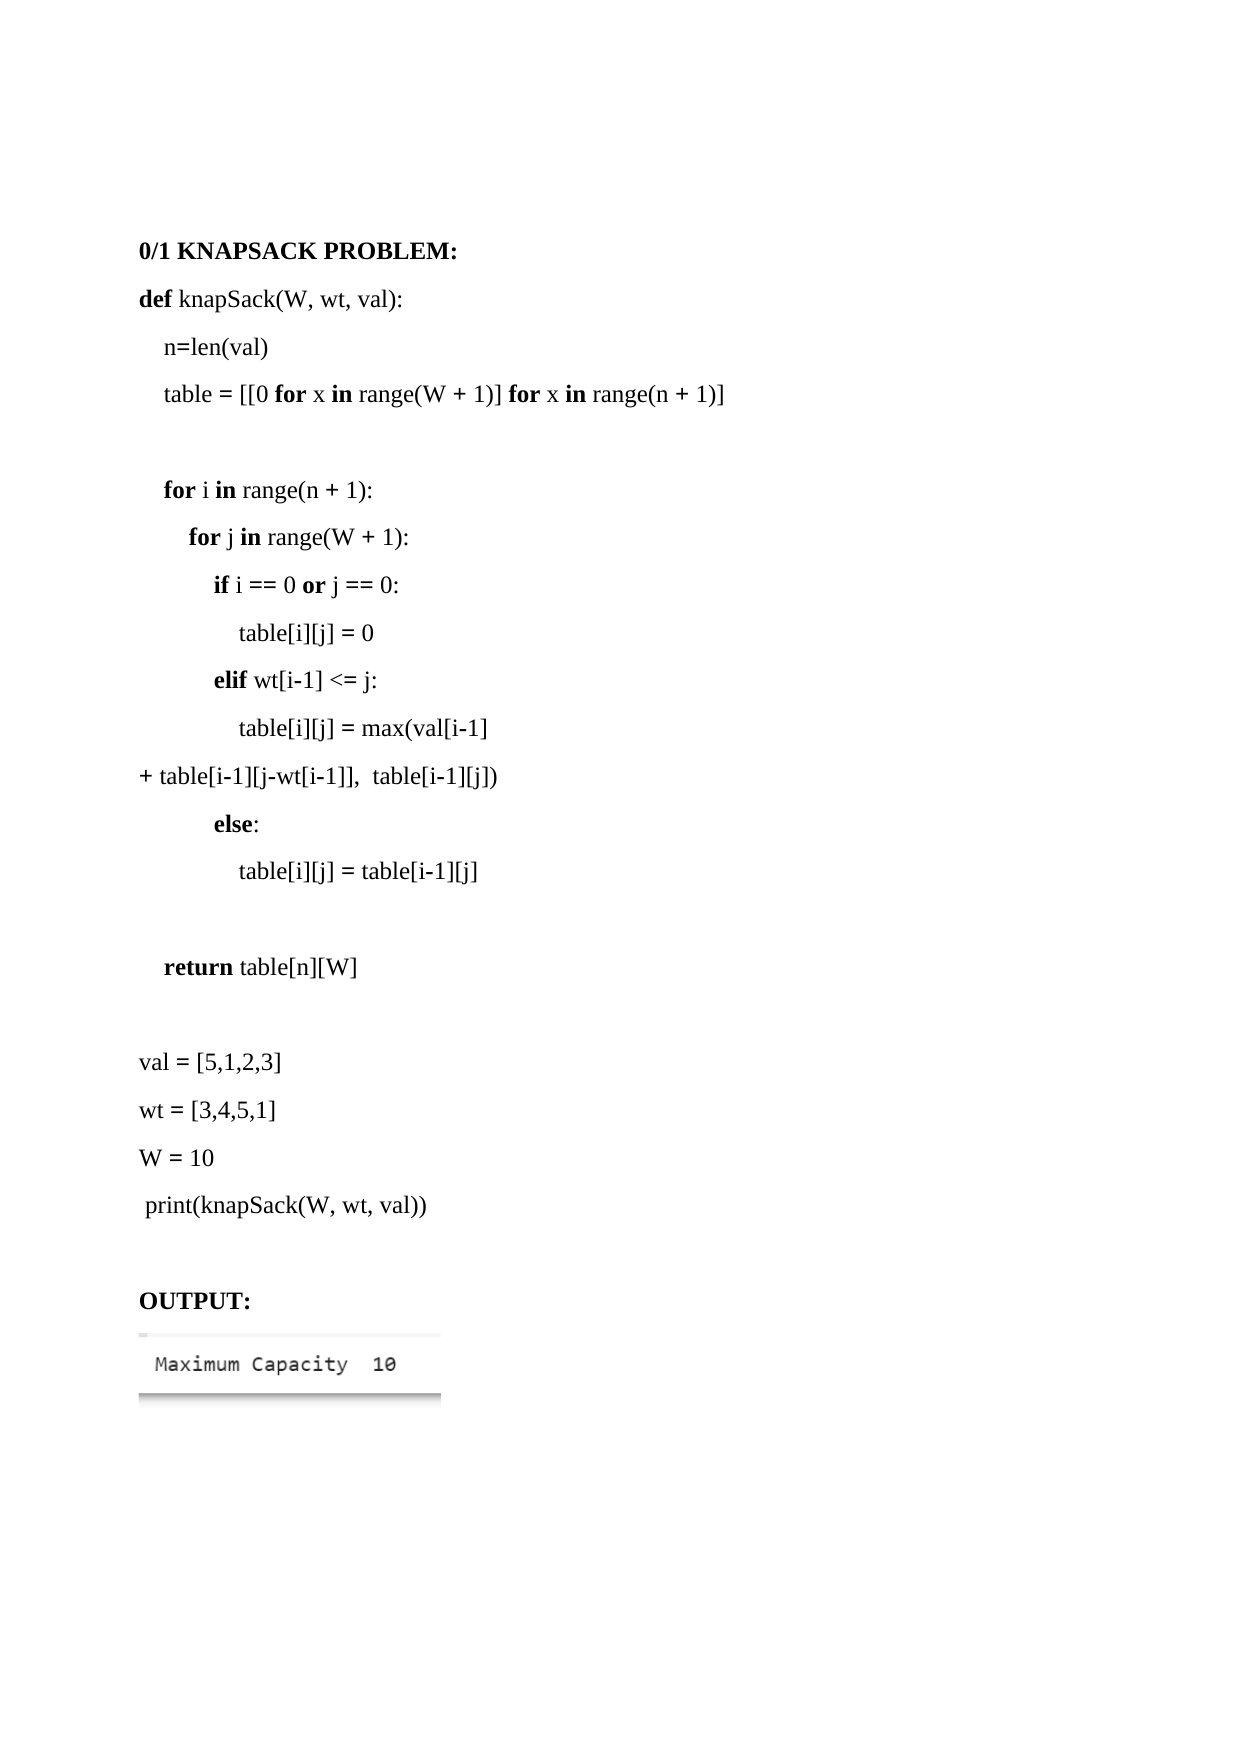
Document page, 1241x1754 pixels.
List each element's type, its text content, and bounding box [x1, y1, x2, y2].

text for i in range(n + 1): [139, 475, 1101, 503]
text OUTPUT: [139, 1286, 1101, 1314]
text W = 10 [139, 1143, 1101, 1171]
text wt = [3,4,5,1] [139, 1095, 1101, 1124]
text n=len(val) [139, 332, 1101, 360]
text val = [5,1,2,3] [139, 1047, 1101, 1076]
text else: [139, 809, 1101, 837]
text 0/1 KNAPSACK PROBLEM: [139, 236, 1101, 265]
text table = [[0 for x in range(W + 1)] for x in range(n + 1)] [139, 379, 1101, 408]
text + table[i-1][j-wt[i-1]], table[i-1][j]) [139, 761, 1101, 790]
text def knapSack(W, wt, val): [139, 284, 1101, 313]
text return table[n][W] [139, 952, 1101, 981]
text table[i][j] = table[i-1][j] [139, 856, 1101, 885]
text if i == 0 or j == 0: [139, 570, 1101, 599]
text elif wt[i-1] <= j: [139, 666, 1101, 694]
text table[i][j] = max(val[i-1] [139, 713, 1101, 742]
text for j in range(W + 1): [139, 522, 1101, 551]
picture [138, 1333, 441, 1408]
text table[i][j] = 0 [139, 618, 1101, 647]
text print(knapSack(W, wt, val)) [139, 1190, 1101, 1219]
